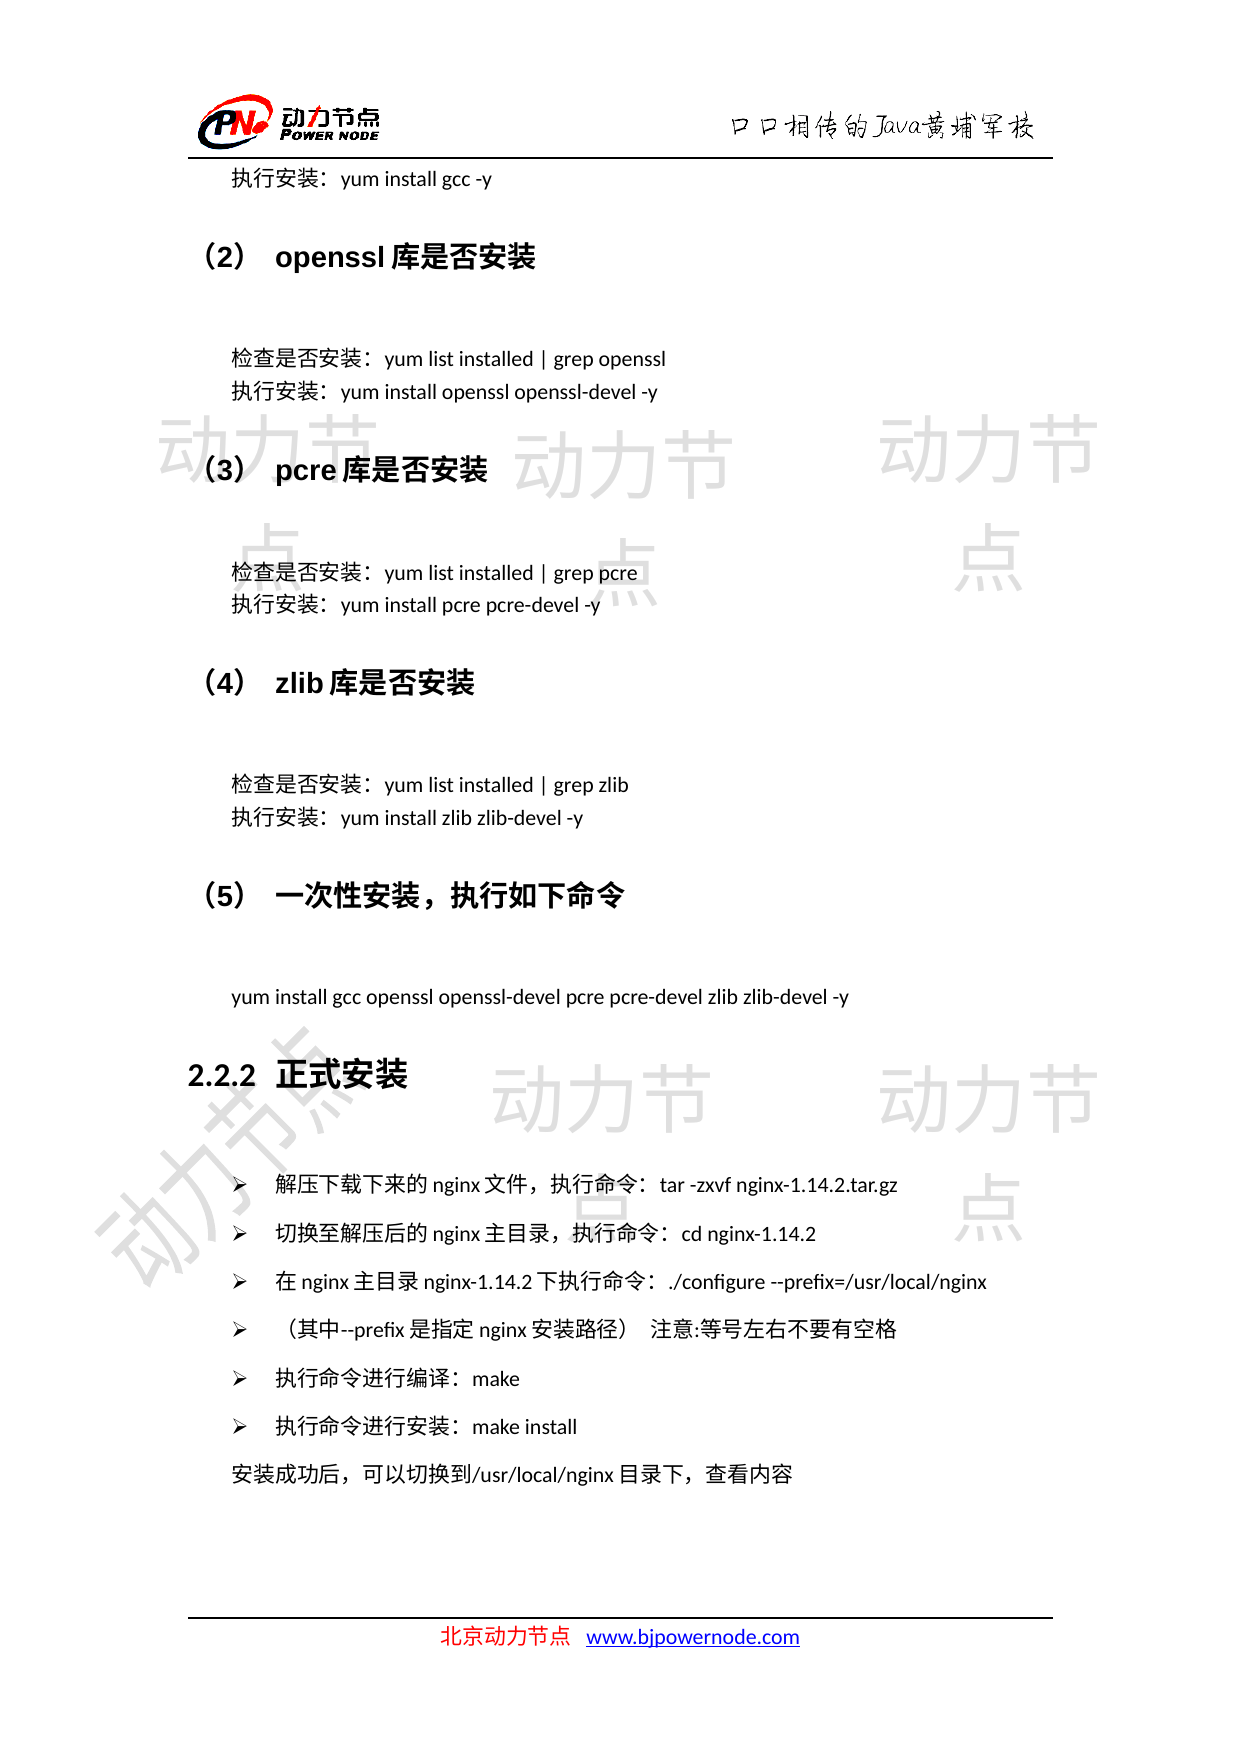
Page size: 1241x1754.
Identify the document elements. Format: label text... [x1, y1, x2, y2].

subtitle openssl库是否安装 [187, 222, 1053, 287]
list 解压下载下来的nginx文件，执行命令：tar -zxvf nginx-1.14.2.tar.gz [231, 1167, 1053, 1199]
subtitle zlib库是否安装 [187, 648, 1053, 713]
text 检查是否安装：yum list installed | grep pcre [187, 554, 1053, 587]
text 执行安装：yum install zlib zlib-devel -y [187, 799, 1053, 832]
picture [187, 88, 1053, 155]
subtitle pcre库是否安装 [187, 435, 1053, 500]
text yum install gcc openssl openssl-devel pcre pcre-devel zlib zlib-devel -y [187, 980, 1053, 1013]
text 检查是否安装：yum list installed | grep zlib [187, 767, 1053, 799]
list 执行命令进行安装：make install [231, 1408, 1053, 1441]
list 切换至解压后的nginx主目录，执行命令：cd nginx-1.14.2 [231, 1215, 1053, 1248]
text 执行安装：yum install openssl openssl-devel -y [187, 373, 1053, 406]
list （其中--prefix是指定nginx安装路径） 注意:等号左右不要有空格 [231, 1312, 1053, 1344]
subtitle 一次性安装，执行如下命令 [187, 861, 1053, 926]
list 执行命令进行编译：make [231, 1360, 1053, 1393]
list 在nginx主目录nginx-1.14.2下执行命令：./configure --prefix=/usr/local/nginx [231, 1263, 1053, 1296]
text 执行安装：yum install pcre pcre-devel -y [187, 587, 1053, 619]
text 安装成功后，可以切换到/usr/local/nginx目录下，查看内容 [231, 1457, 1053, 1489]
text 执行安装：yum install gcc -y [187, 161, 1053, 193]
text 检查是否安装：yum list installed | grep openssl [187, 341, 1053, 373]
subtitle 正式安装 [187, 1040, 1053, 1105]
